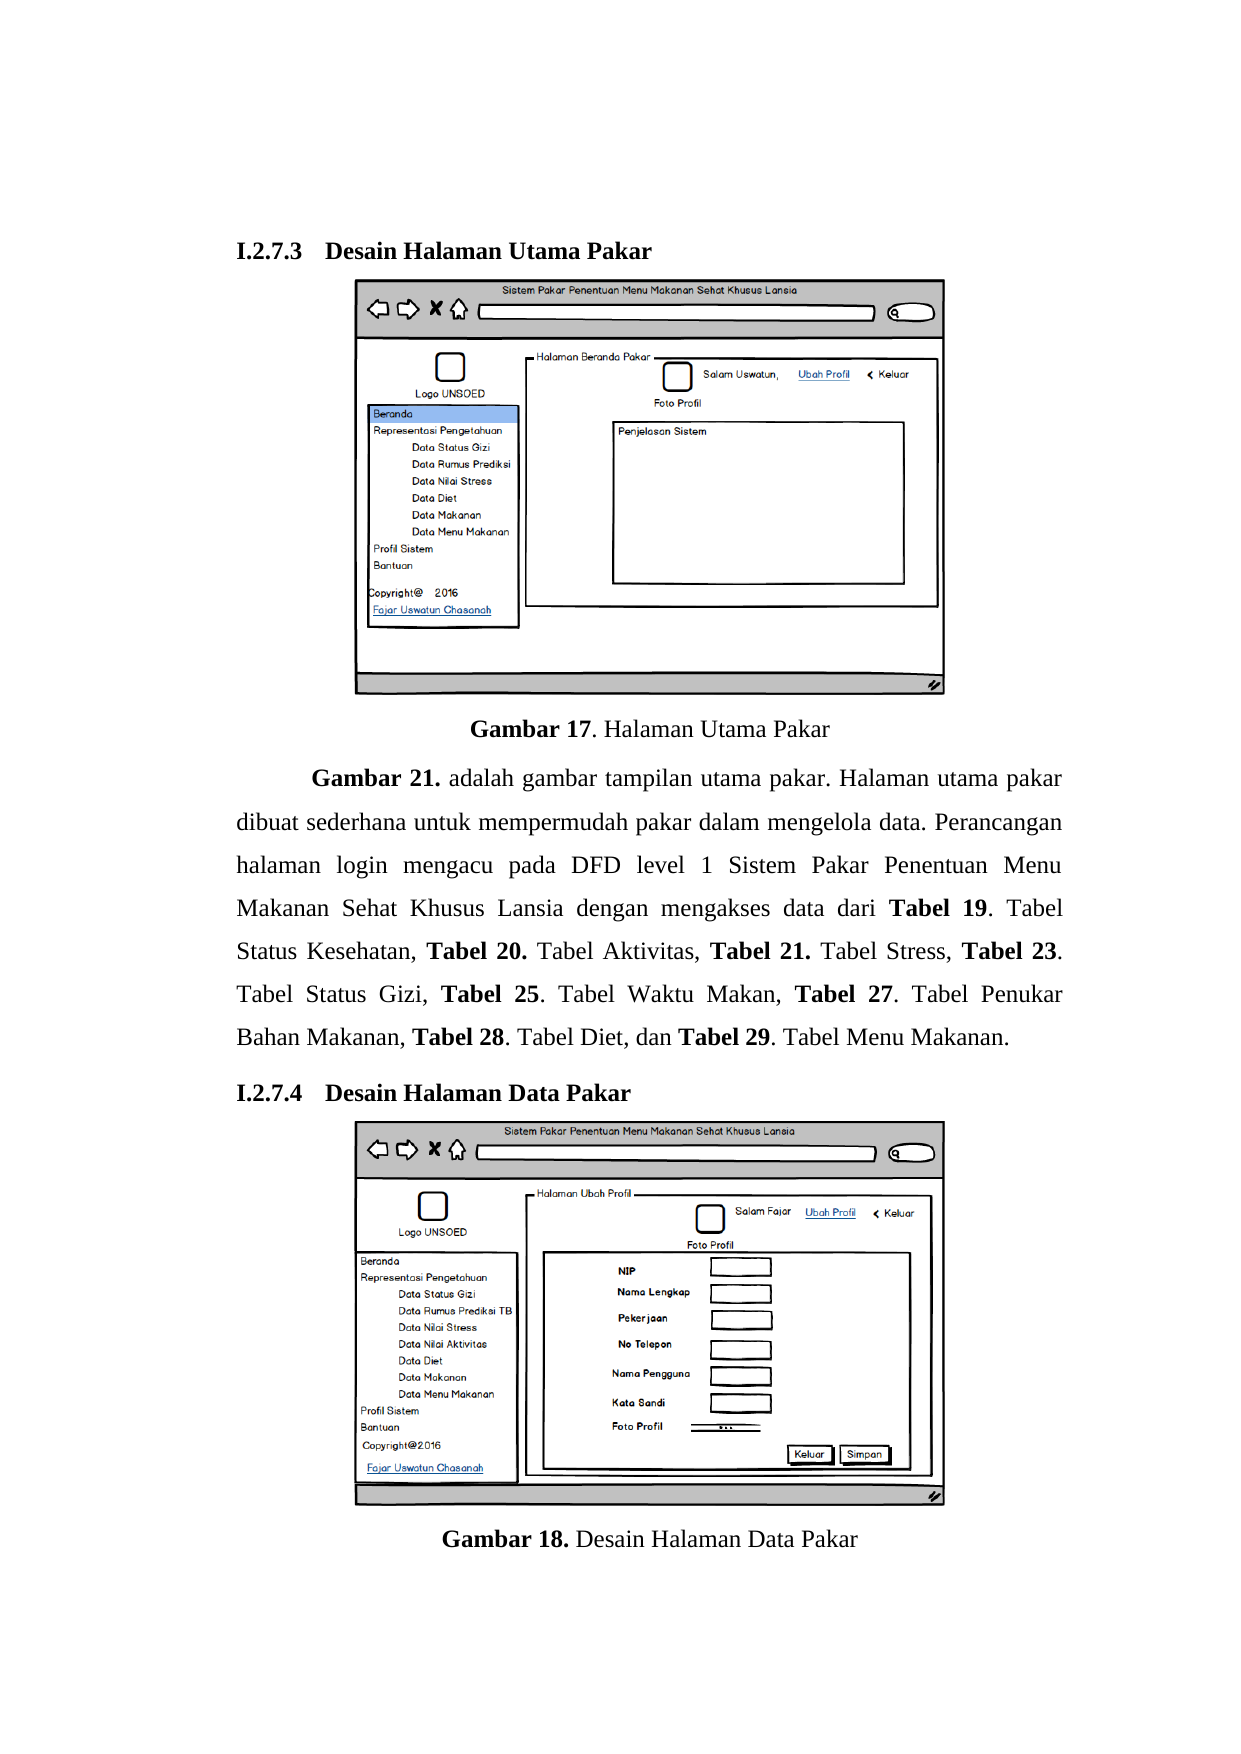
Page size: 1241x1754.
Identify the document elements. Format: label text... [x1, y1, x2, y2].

text Gambar 21. adalah gambar tampilan utama pakar. Halaman utama pakar dibuat sederhana untuk mempermudah pakar dalam mengelola data. Perancangan halaman login mengacu pada DFD level 1 Sistem Pakar Penentuan Menu Makanan Sehat Khusus Lansia dengan mengakses data dari Tabel 19. Tabel Status Kesehatan, Tabel 20. Tabel Aktivitas, Tabel 21. Tabel Stress, Tabel 23. Tabel Status Gizi, Tabel 25. Tabel Waktu Makan, Tabel 27. Tabel Penukar Bahan Makanan, Tabel 28. Tabel Diet, dan Tabel 29. Tabel Menu Makanan. [236, 763, 1063, 1051]
picture [354, 279, 945, 695]
picture [354, 1121, 945, 1506]
subtitle Desain Halaman Data Pakar [236, 1078, 1063, 1107]
subtitle Desain Halaman Utama Pakar [236, 236, 1063, 265]
